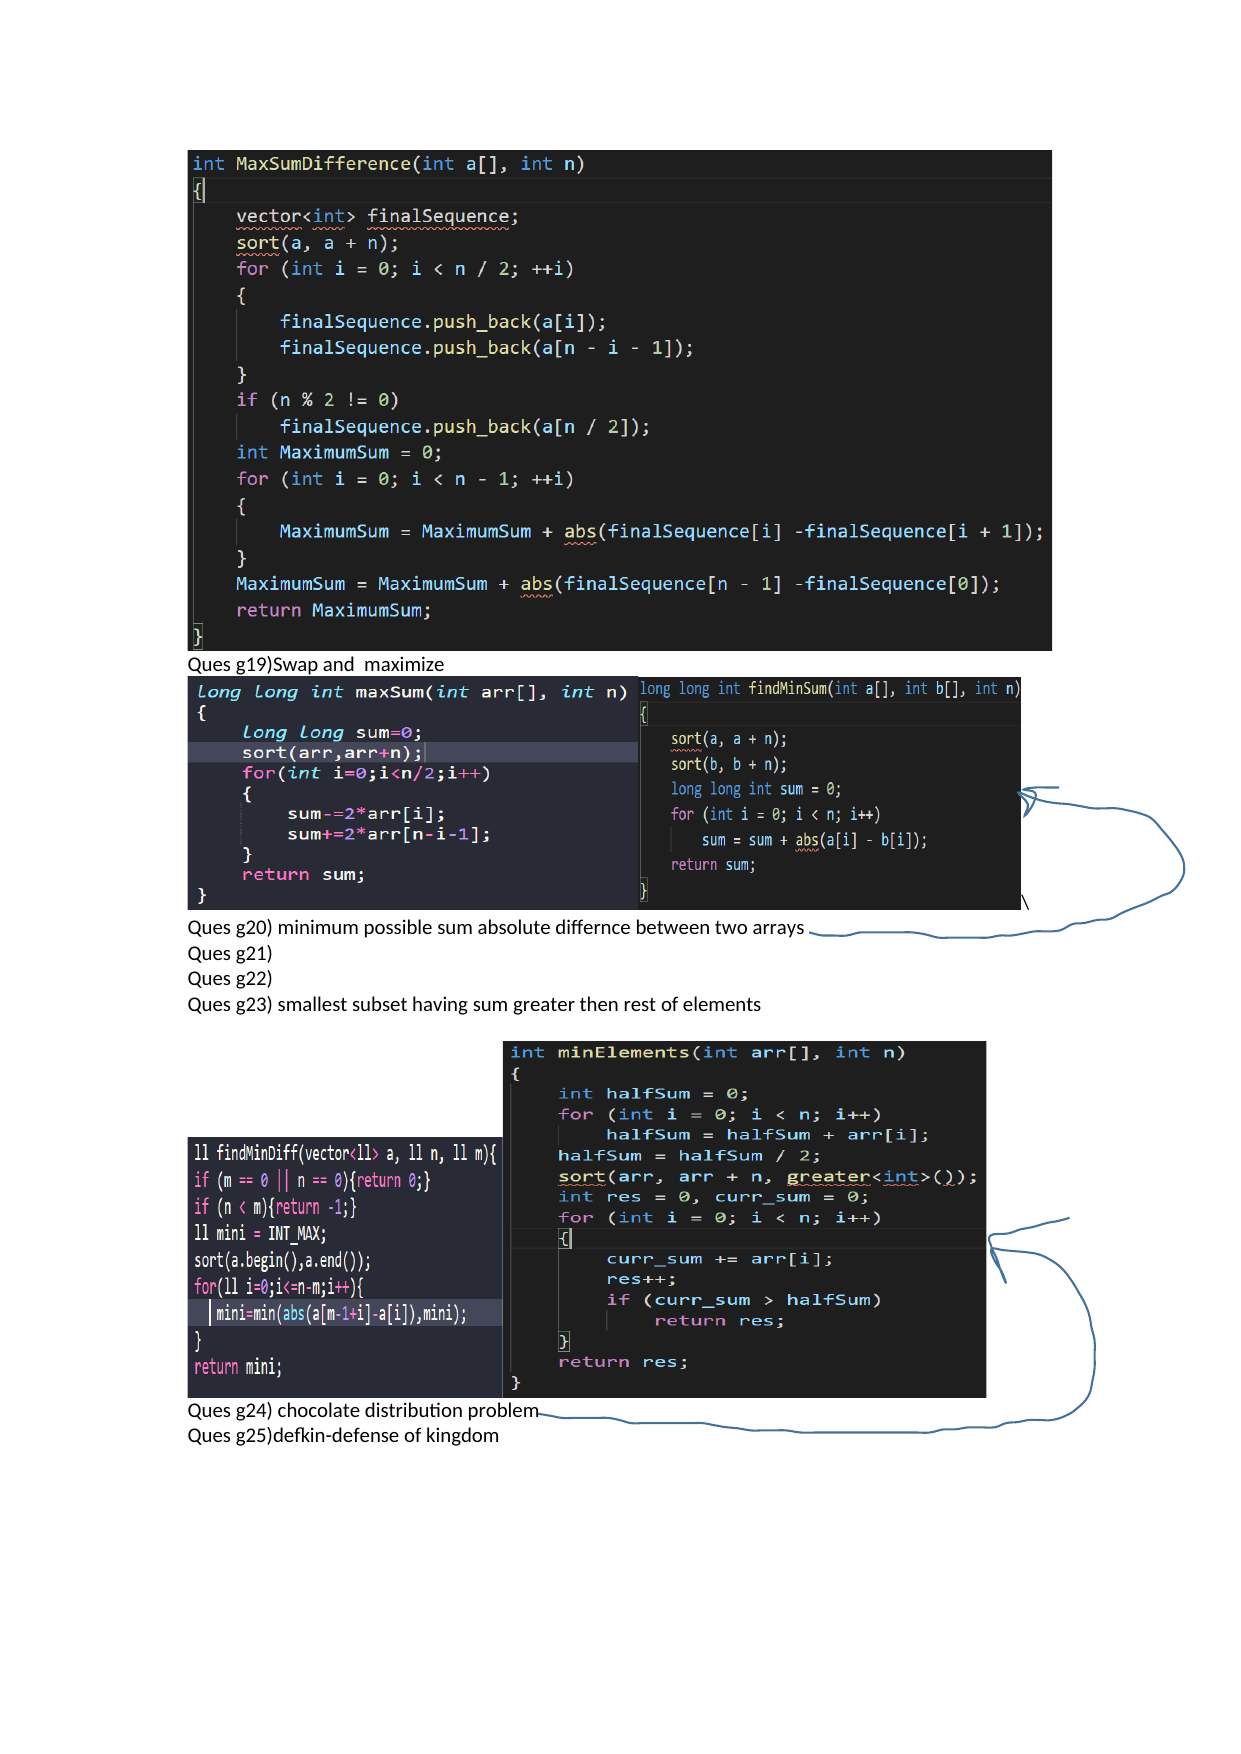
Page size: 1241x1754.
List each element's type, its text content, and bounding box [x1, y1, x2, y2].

list Ques g21) [187, 940, 1053, 965]
list Ques g20) minimum possible sum absolute differnce between two arrays [187, 914, 1053, 940]
picture [187, 1041, 987, 1398]
list \ [187, 799, 1053, 914]
list Ques g22) [187, 965, 1053, 991]
list Ques g19)Swap and maximize [187, 651, 1053, 676]
picture [187, 150, 1053, 651]
list \ [639, 676, 1053, 789]
list Ques g23) smallest subset having sum greater then rest of elements [187, 991, 1053, 1016]
picture [187, 676, 1021, 910]
list Ques g24) chocolate distribution problem [187, 1397, 1053, 1423]
list Ques g25)defkin-defense of kingdom [187, 1423, 1053, 1448]
